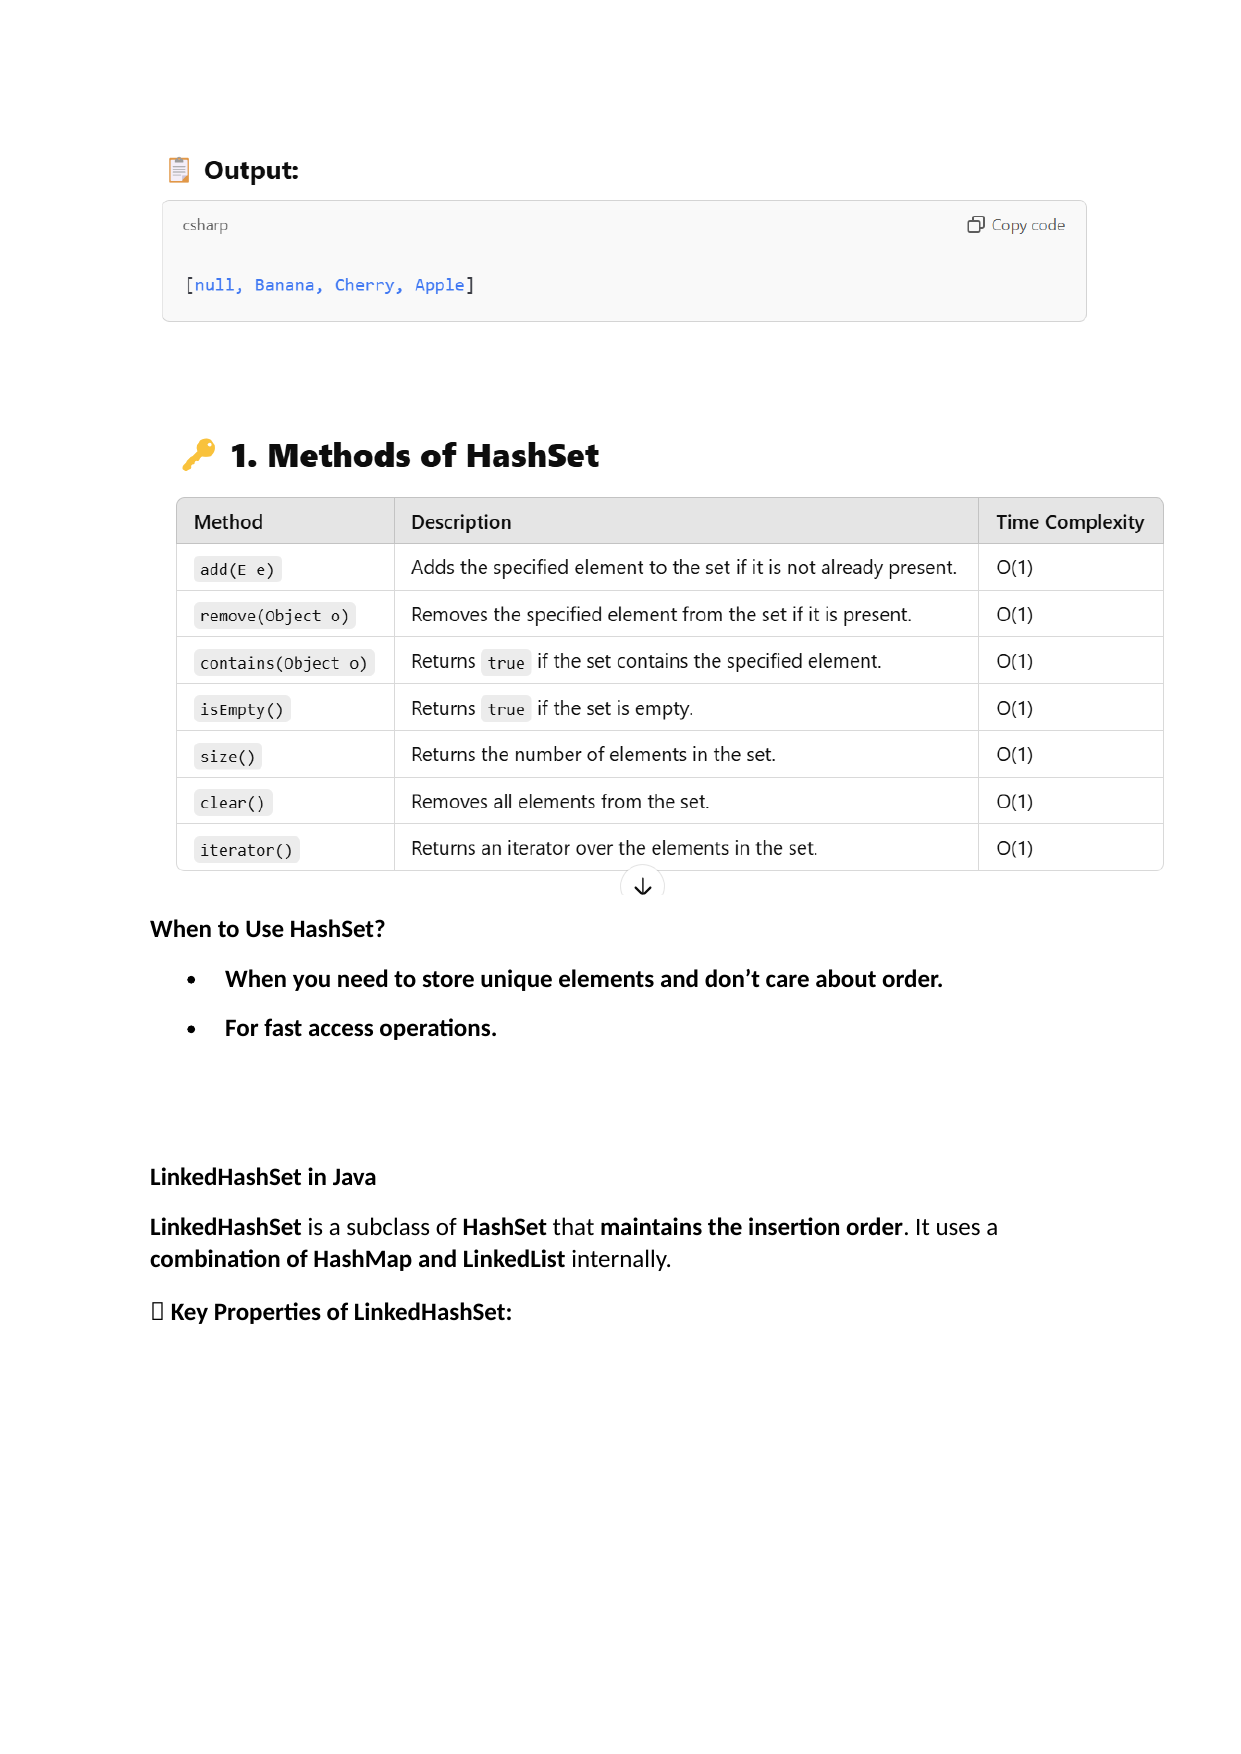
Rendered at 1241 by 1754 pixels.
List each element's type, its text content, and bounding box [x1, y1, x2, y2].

text When to Use HashSet? [150, 913, 1090, 944]
text ✅ Key Properties of LinkedHashSet: [150, 1293, 1090, 1327]
text LinkedHashSet is a subclass of HashSet that maintains the insertion order. It uses a combination of HashMap and LinkedList internally. [150, 1211, 1090, 1274]
list When you need to store unique elements and don’t care about order. [187, 963, 1090, 993]
list For fast access operations. [187, 1012, 1090, 1043]
text LinkedHashSet in Java [150, 1161, 1090, 1192]
picture [150, 419, 1197, 895]
picture [150, 150, 1091, 351]
